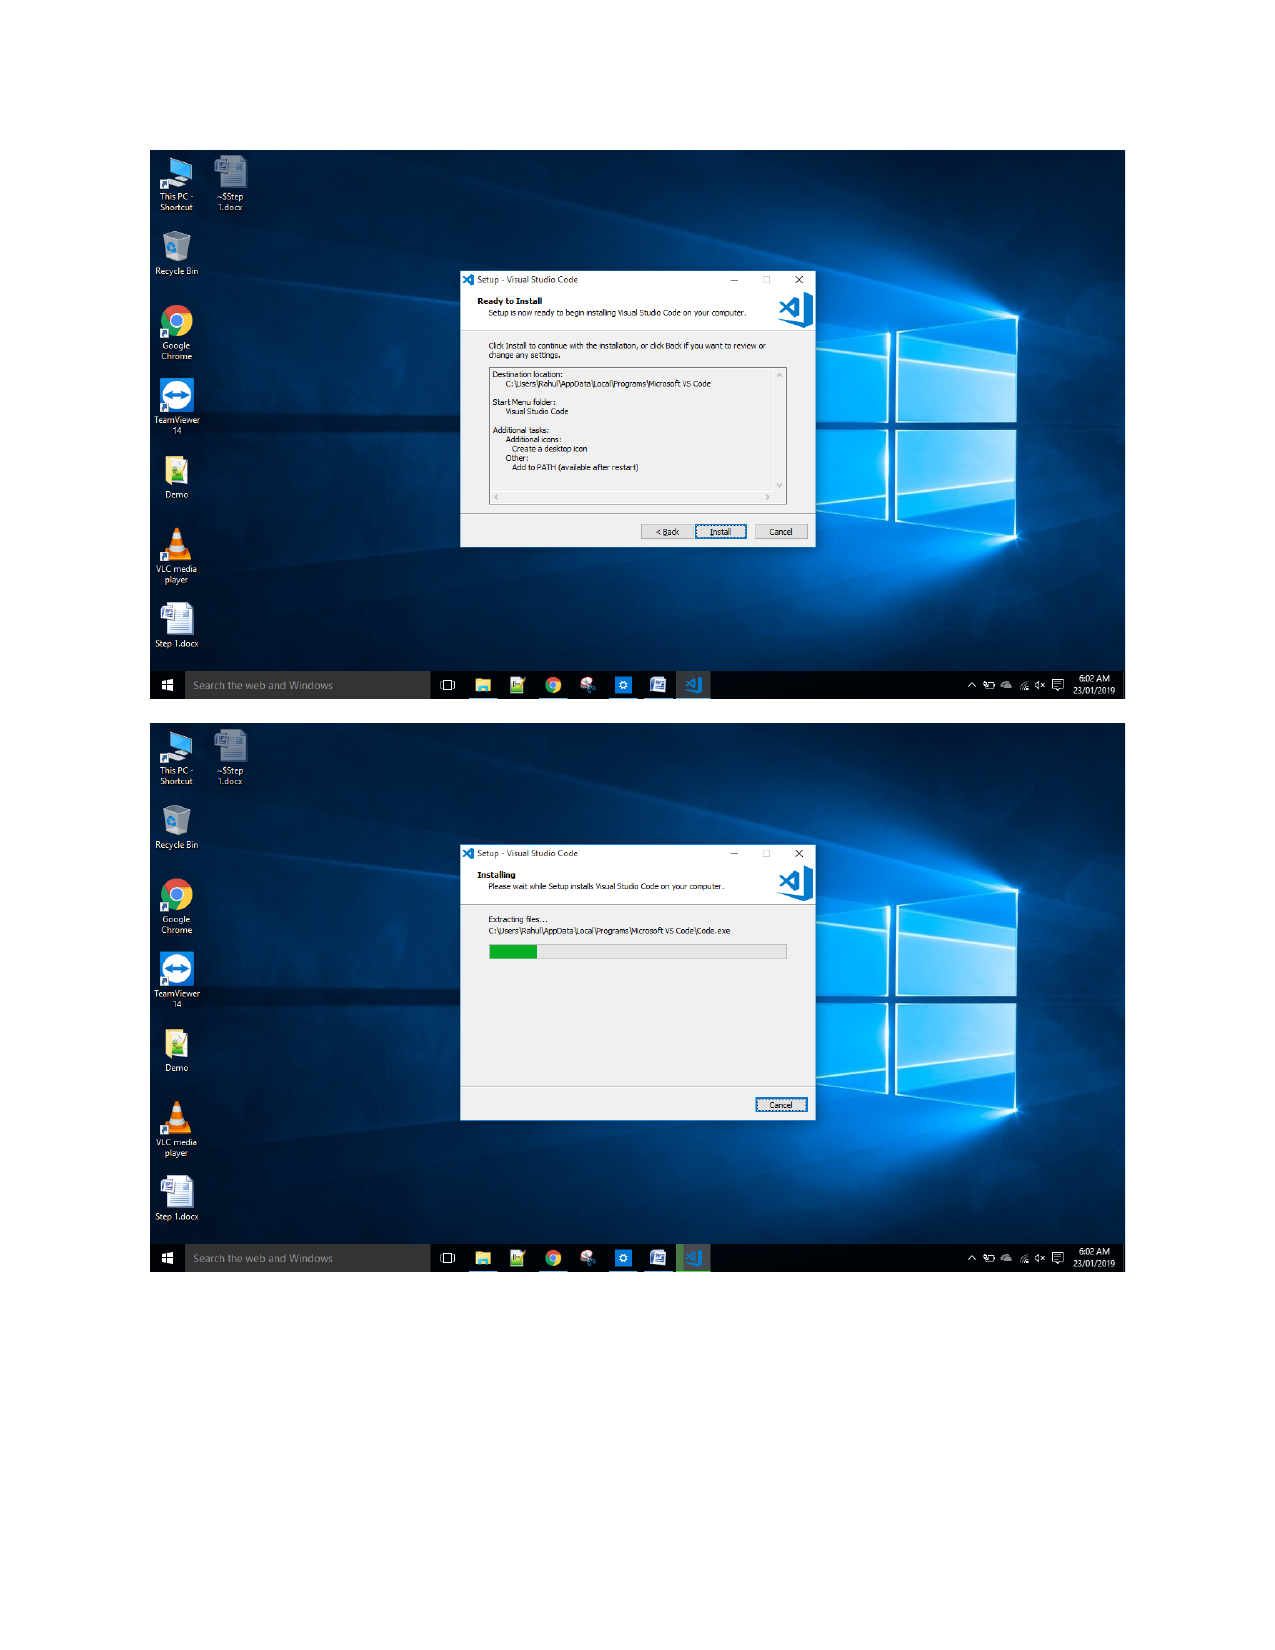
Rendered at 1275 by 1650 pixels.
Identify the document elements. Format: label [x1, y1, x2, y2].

picture [150, 723, 1125, 1272]
picture [150, 150, 1125, 699]
